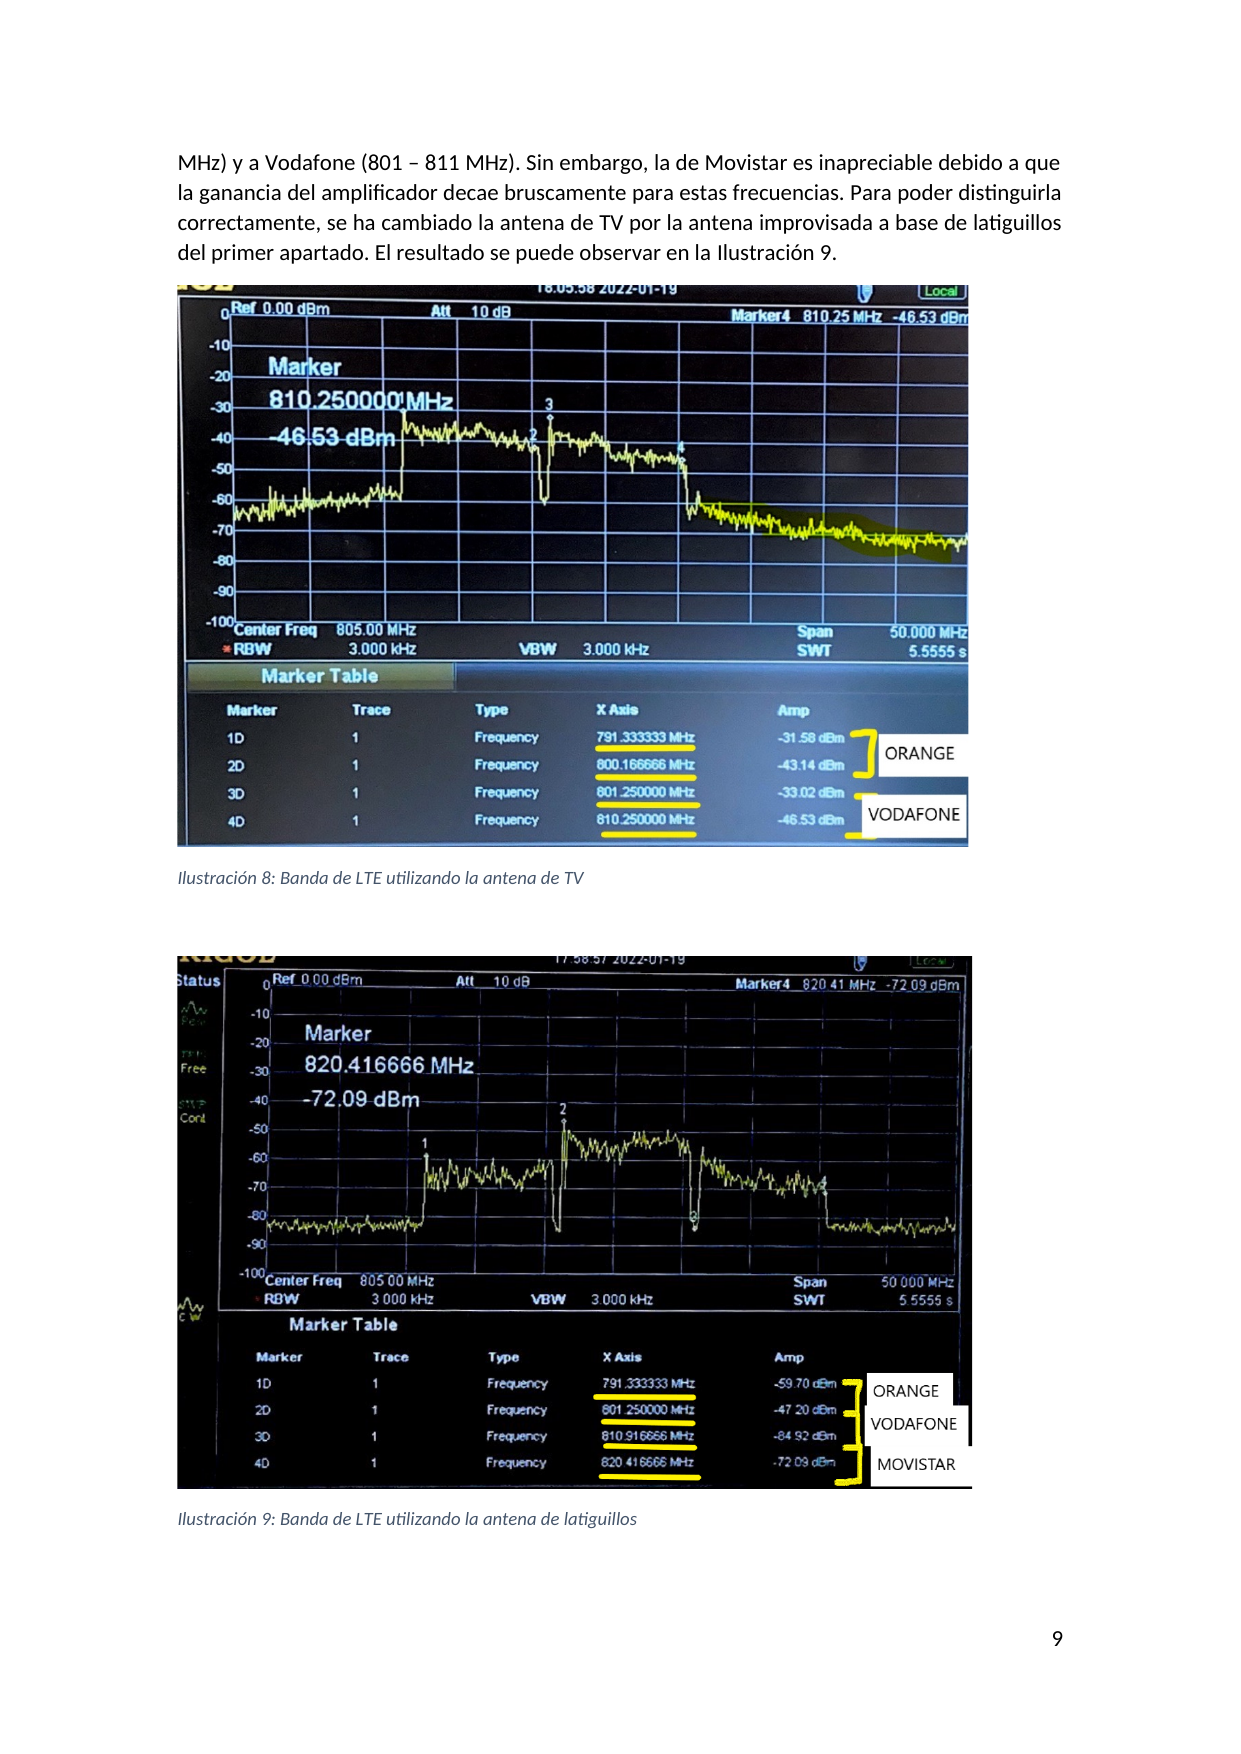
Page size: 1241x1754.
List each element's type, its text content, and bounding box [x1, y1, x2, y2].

text Ilustración 9: Banda de LTE utilizando la antena de latiguillos [177, 1507, 1063, 1530]
text Ilustración 8: Banda de LTE utilizando la antena de TV [177, 866, 1063, 889]
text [177, 148, 1063, 266]
picture [177, 956, 973, 1489]
picture [177, 285, 969, 847]
